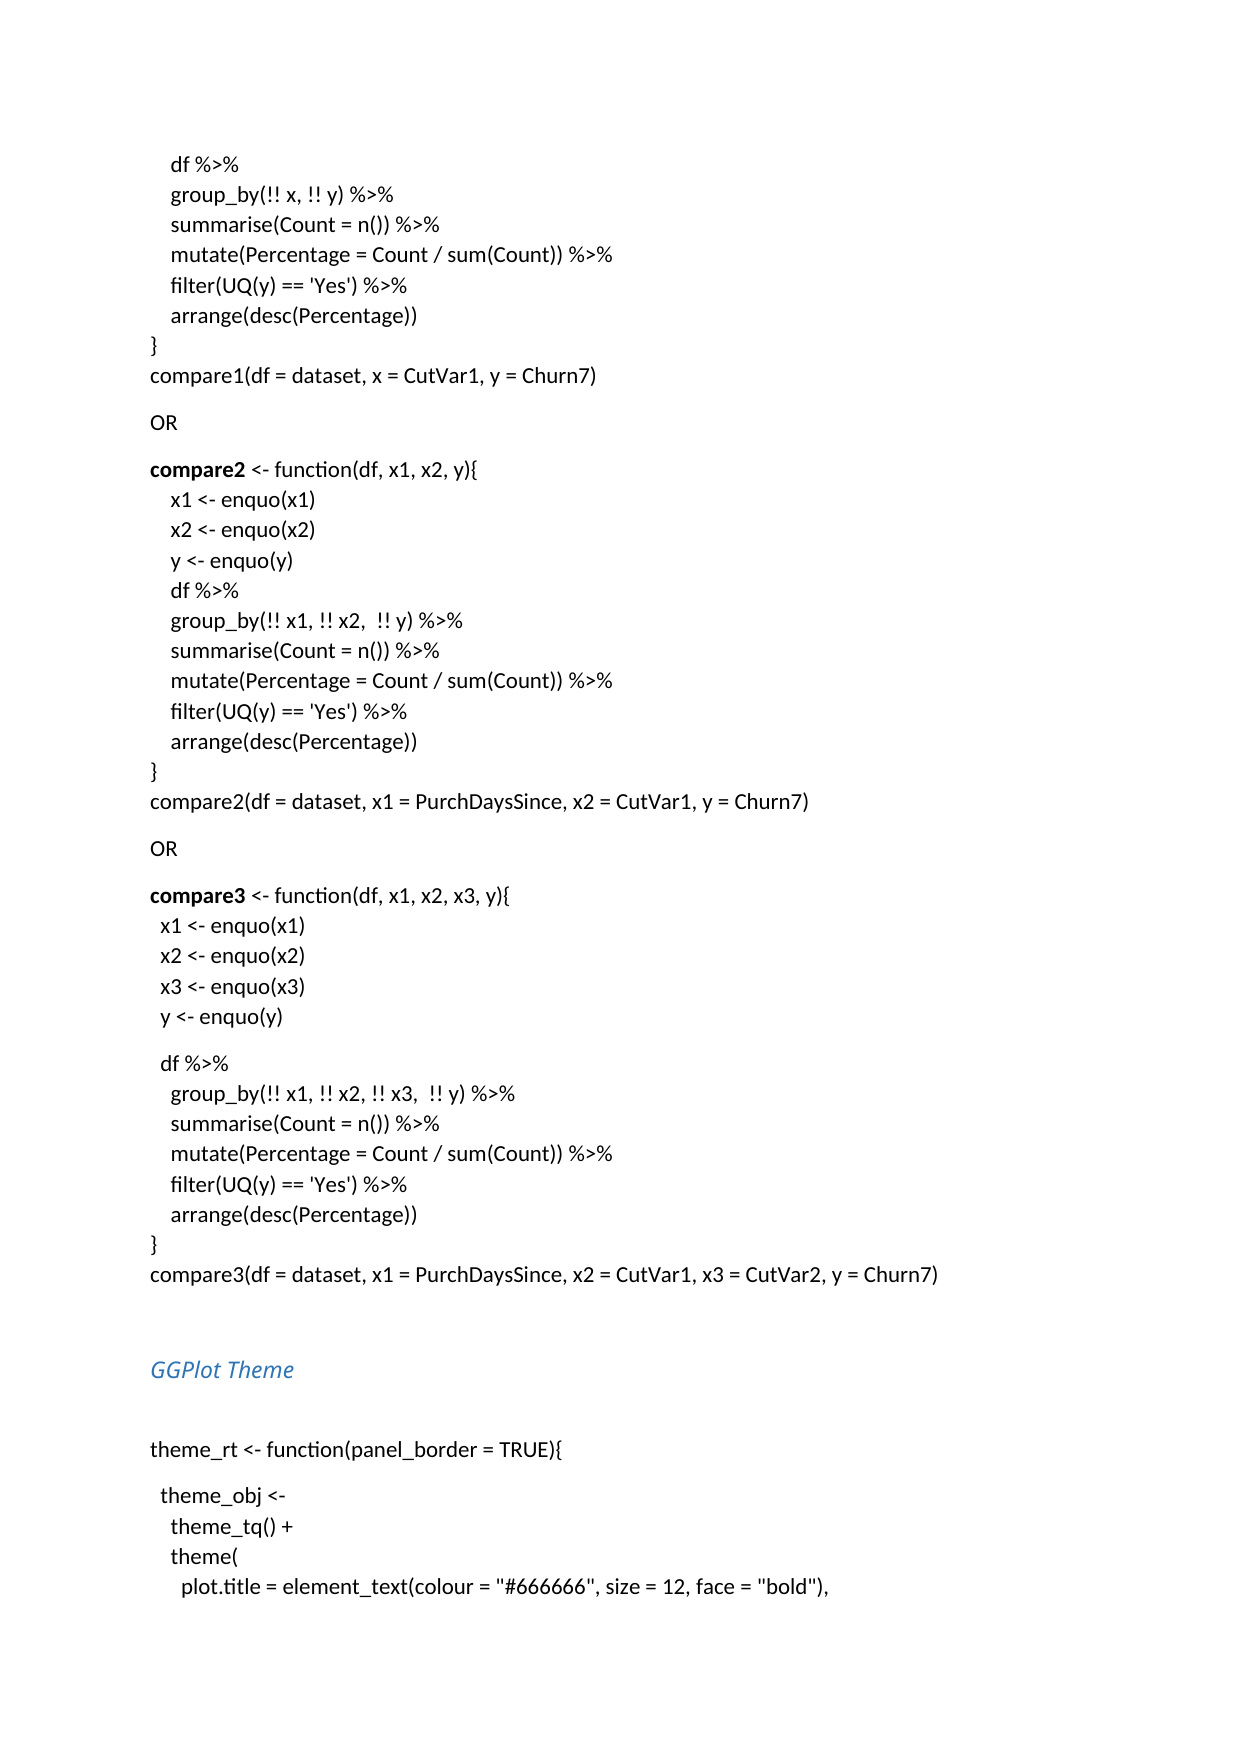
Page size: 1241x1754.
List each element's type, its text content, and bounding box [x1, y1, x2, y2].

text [150, 1482, 1090, 1600]
text df %>% group_by(!! x1, !! x2, !! x3, !! y) %>% summarise(Count = n()) %>% mutate(Percentage = Count / sum(Count)) %>% filter(UQ(y) == 'Yes') %>% arrange(desc(Percentage)) } compare3(df = dataset, x1 = PurchDaysSince, x2 = CutVar1, x3 = CutVar2, y = Churn7) [150, 1049, 1090, 1288]
text theme_rt <- function(panel_border = TRUE){ [150, 1435, 1090, 1463]
subtitle GGPlot Theme [150, 1354, 1090, 1385]
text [150, 150, 1090, 389]
text OR [150, 408, 1090, 436]
text compare2 <- function(df, x1, x2, y){ x1 <- enquo(x1) x2 <- enquo(x2) y <- enquo(y) df %>% group_by(!! x1, !! x2, !! y) %>% summarise(Count = n()) %>% mutate(Percentage = Count / sum(Count)) %>% filter(UQ(y) == 'Yes') %>% arrange(desc(Percentage)) } compare2(df = dataset, x1 = PurchDaysSince, x2 = CutVar1, y = Churn7) [150, 455, 1090, 816]
text compare3 <- function(df, x1, x2, x3, y){ x1 <- enquo(x1) x2 <- enquo(x2) x3 <- enquo(x3) y <- enquo(y) [150, 881, 1090, 1030]
text OR [150, 834, 1090, 862]
